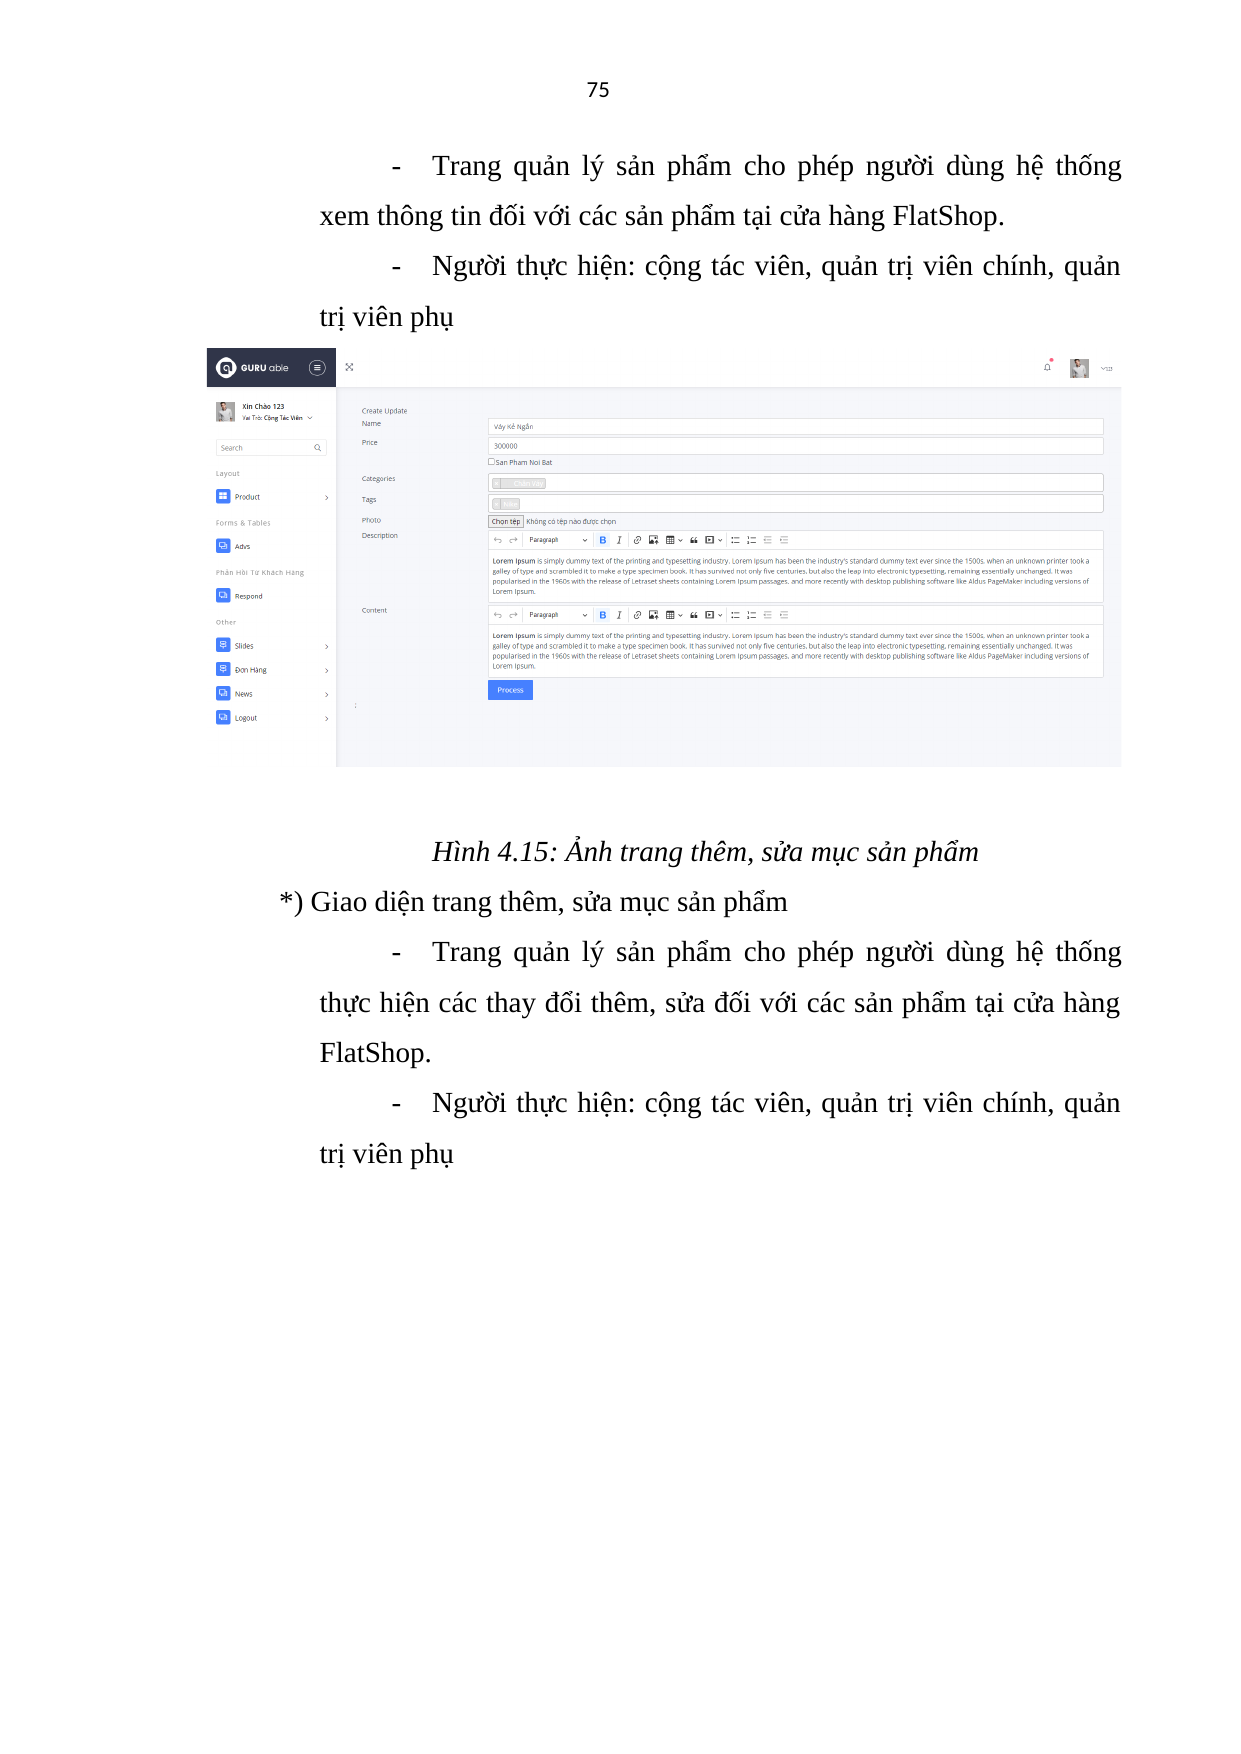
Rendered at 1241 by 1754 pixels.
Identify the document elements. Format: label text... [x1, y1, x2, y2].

text Người thực hiện: cộng tác viên, quản trị viên chính, quản trị viên phụ [319, 1085, 1122, 1169]
text Hình 4.15: Ảnh trang thêm, sửa mục sản phẩm [357, 834, 1122, 867]
text Trang quản lý sản phẩm cho phép người dùng hệ thống xem thông tin đối với các sản phẩm tại cửa hàng FlatShop. [319, 148, 1122, 232]
picture [206, 348, 1122, 767]
text Người thực hiện: cộng tác viên, quản trị viên chính, quản trị viên phụ [319, 248, 1122, 332]
text *) Giao diện trang thêm, sửa mục sản phẩm [207, 884, 1122, 918]
text Trang quản lý sản phẩm cho phép người dùng hệ thống thực hiện các thay đổi thêm, sửa đối với các sản phẩm tại cửa hàng FlatShop. [319, 934, 1122, 1069]
